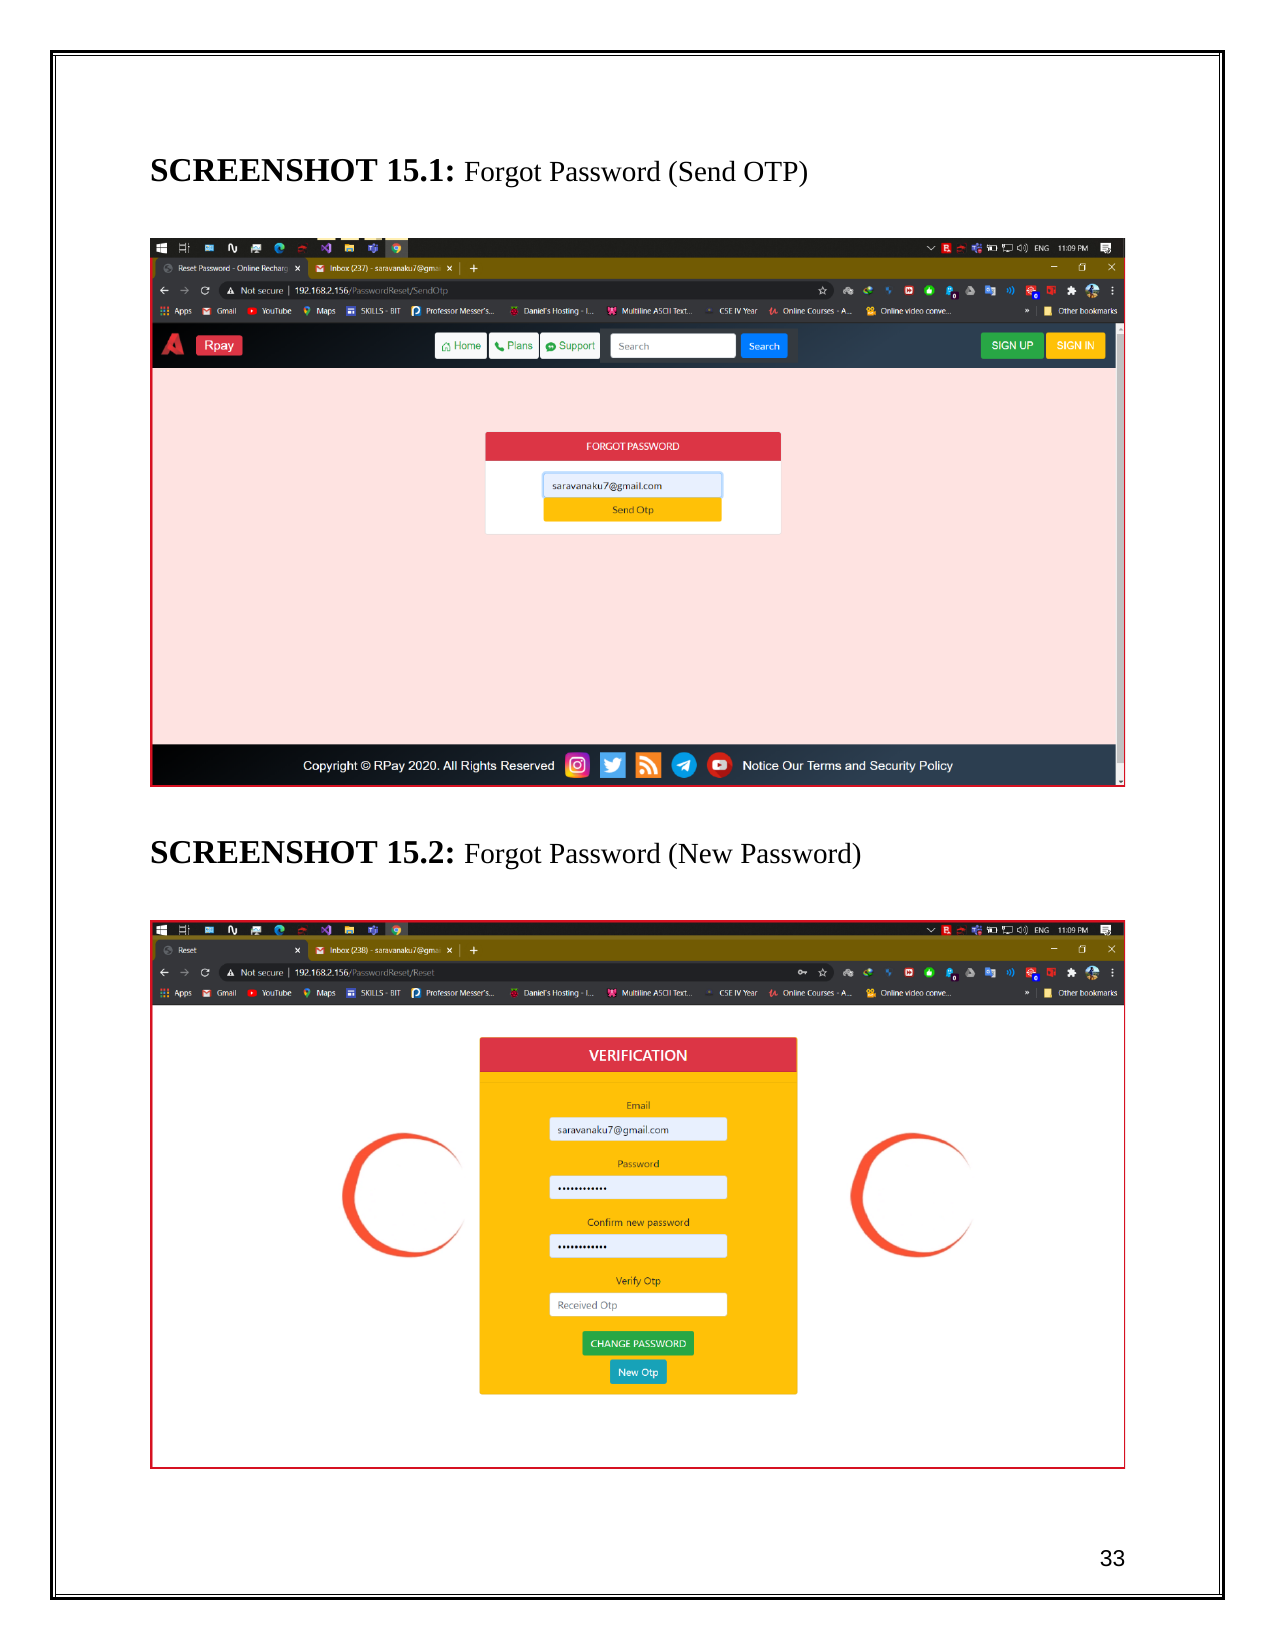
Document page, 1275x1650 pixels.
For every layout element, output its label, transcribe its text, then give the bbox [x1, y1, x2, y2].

text SCREENSHOT 15.2: Forgot Password (New Password) [150, 832, 1125, 870]
picture [150, 238, 1125, 787]
text SCREENSHOT 15.1: Forgot Password (Send OTP) [150, 150, 1125, 188]
picture [150, 920, 1125, 1469]
